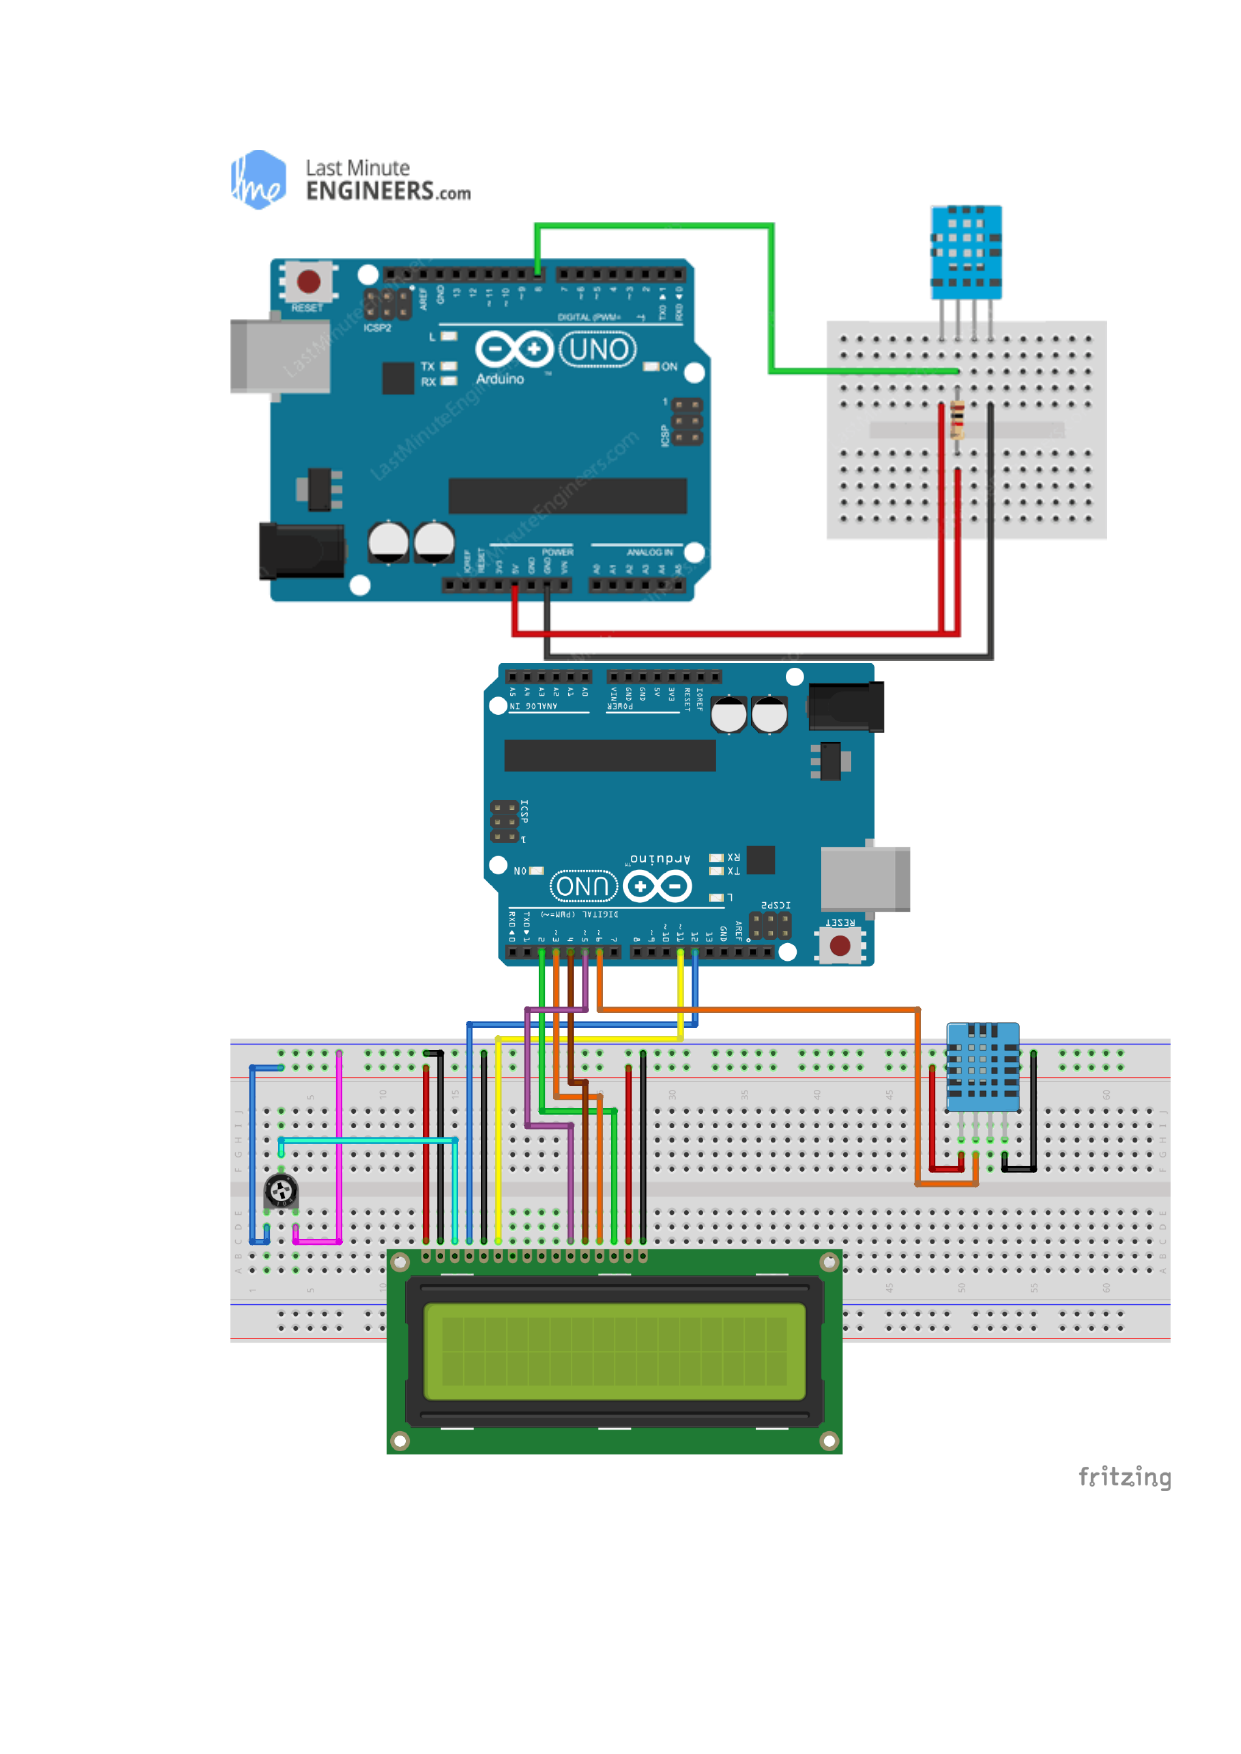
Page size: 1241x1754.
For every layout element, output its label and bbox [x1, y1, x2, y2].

picture [230, 150, 1107, 661]
picture [230, 663, 1171, 1491]
